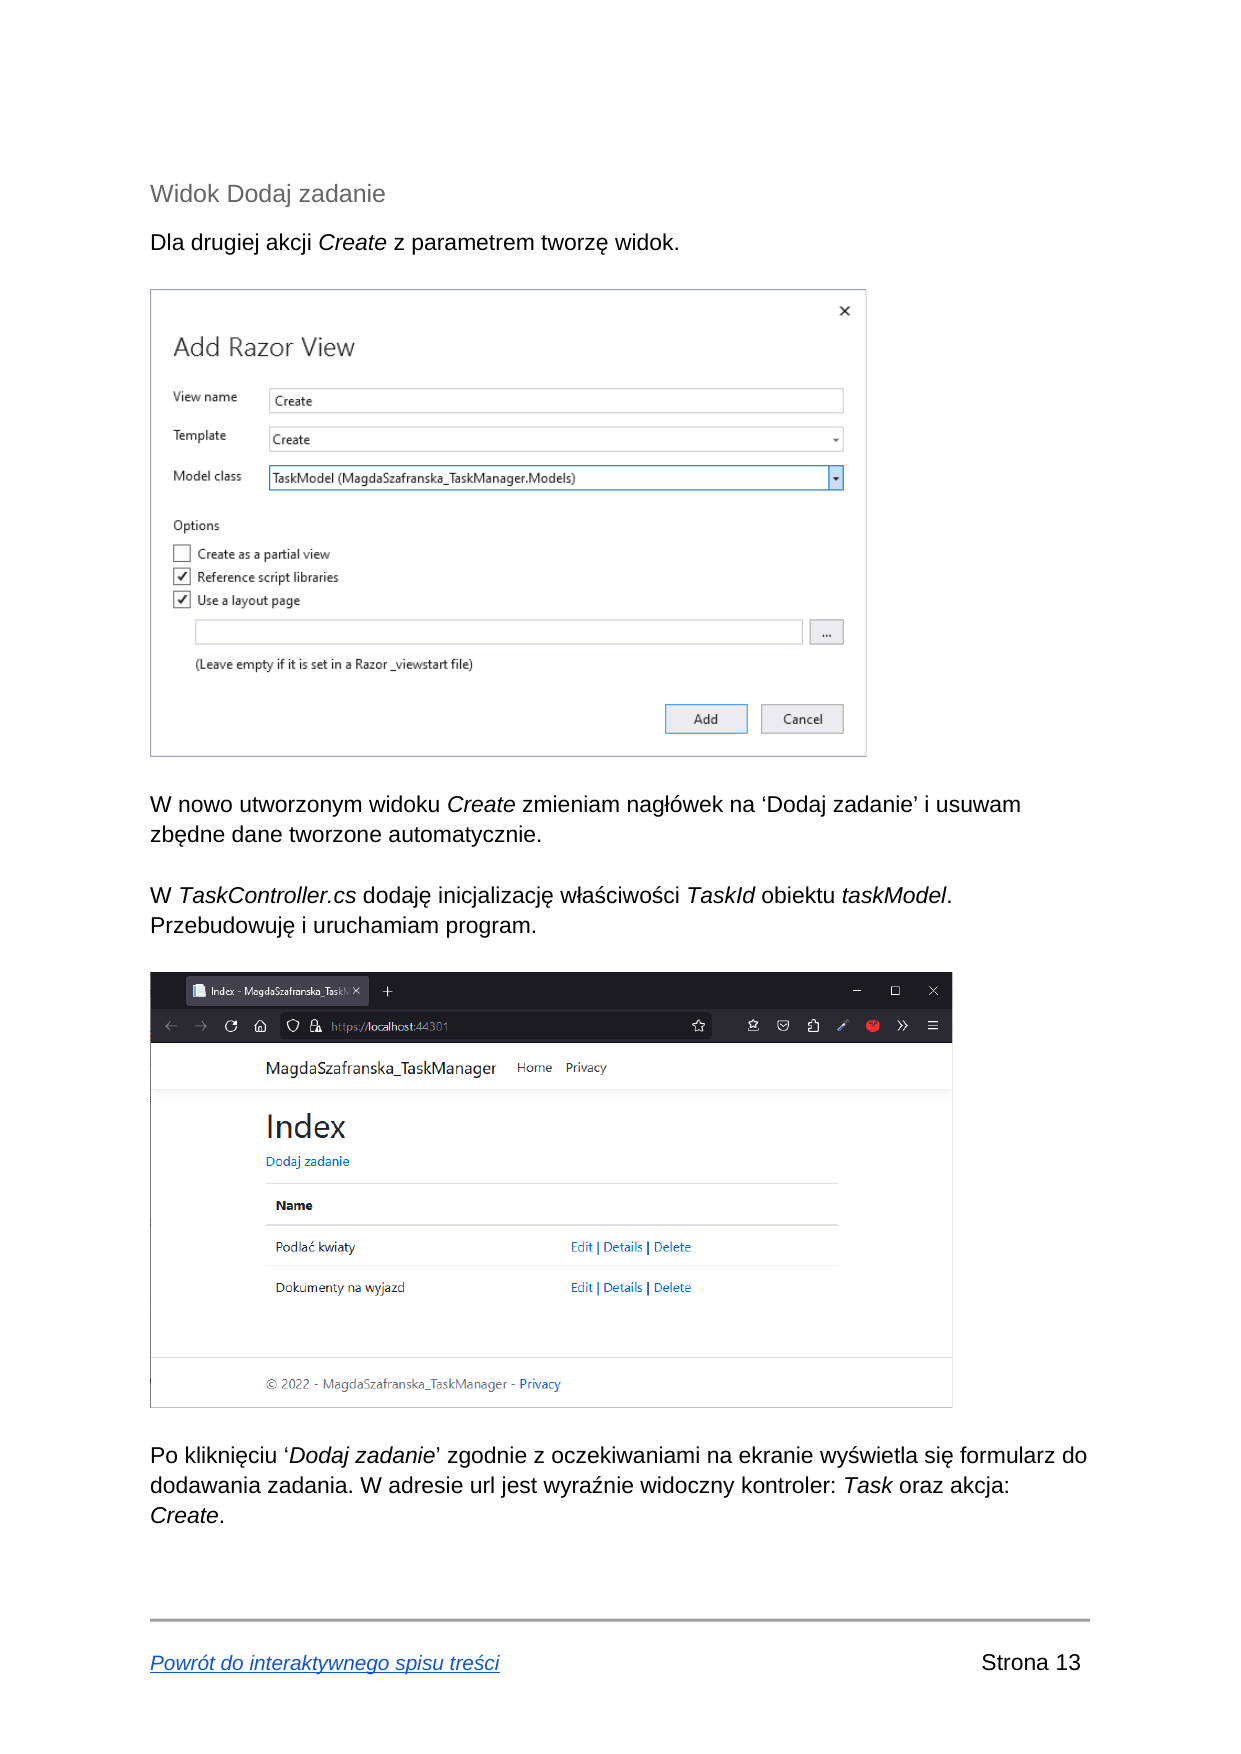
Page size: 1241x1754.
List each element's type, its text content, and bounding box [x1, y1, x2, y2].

subtitle Widok Dodaj zadanie [150, 179, 1090, 208]
text W nowo utworzonym widoku Create zmieniam nagłówek na ‘Dodaj zadanie’ i usuwam zbędne dane tworzone automatycznie. [150, 791, 1090, 847]
picture [150, 289, 867, 757]
text Po kliknięciu ‘Dodaj zadanie’ zgodnie z oczekiwaniami na ekranie wyświetla się formularz do dodawania zadania. W adresie url jest wyraźnie widoczny kontroler: Task oraz akcja: Create. [150, 1442, 1090, 1529]
text W TaskController.cs dodaję inicjalizację właściwości TaskId obiektu taskModel. [150, 882, 1090, 908]
picture [150, 972, 953, 1408]
text Przebudowuję i uruchamiam program. [150, 912, 1090, 938]
text Dla drugiej akcji Create z parametrem tworzę widok. [150, 229, 1090, 255]
